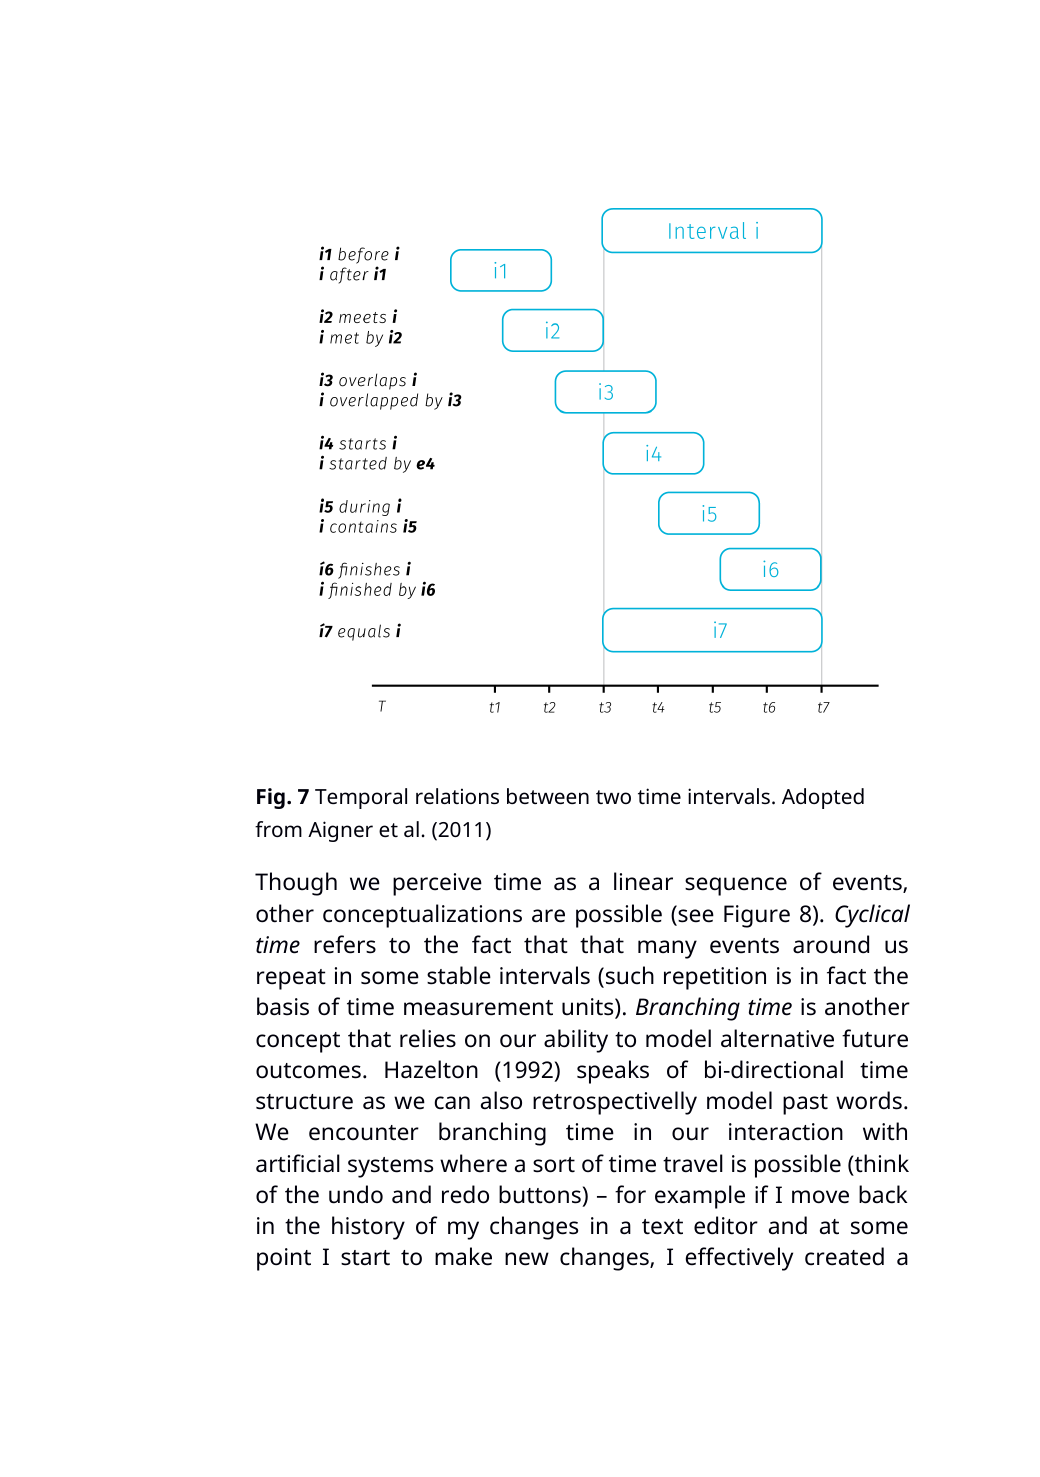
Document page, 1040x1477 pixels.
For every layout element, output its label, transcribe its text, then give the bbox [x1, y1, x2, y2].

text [255, 866, 910, 1273]
picture [255, 150, 904, 762]
text Fig. 7 Temporal relations between two time intervals. Adopted from Aigner et al. (2011) [255, 782, 910, 843]
